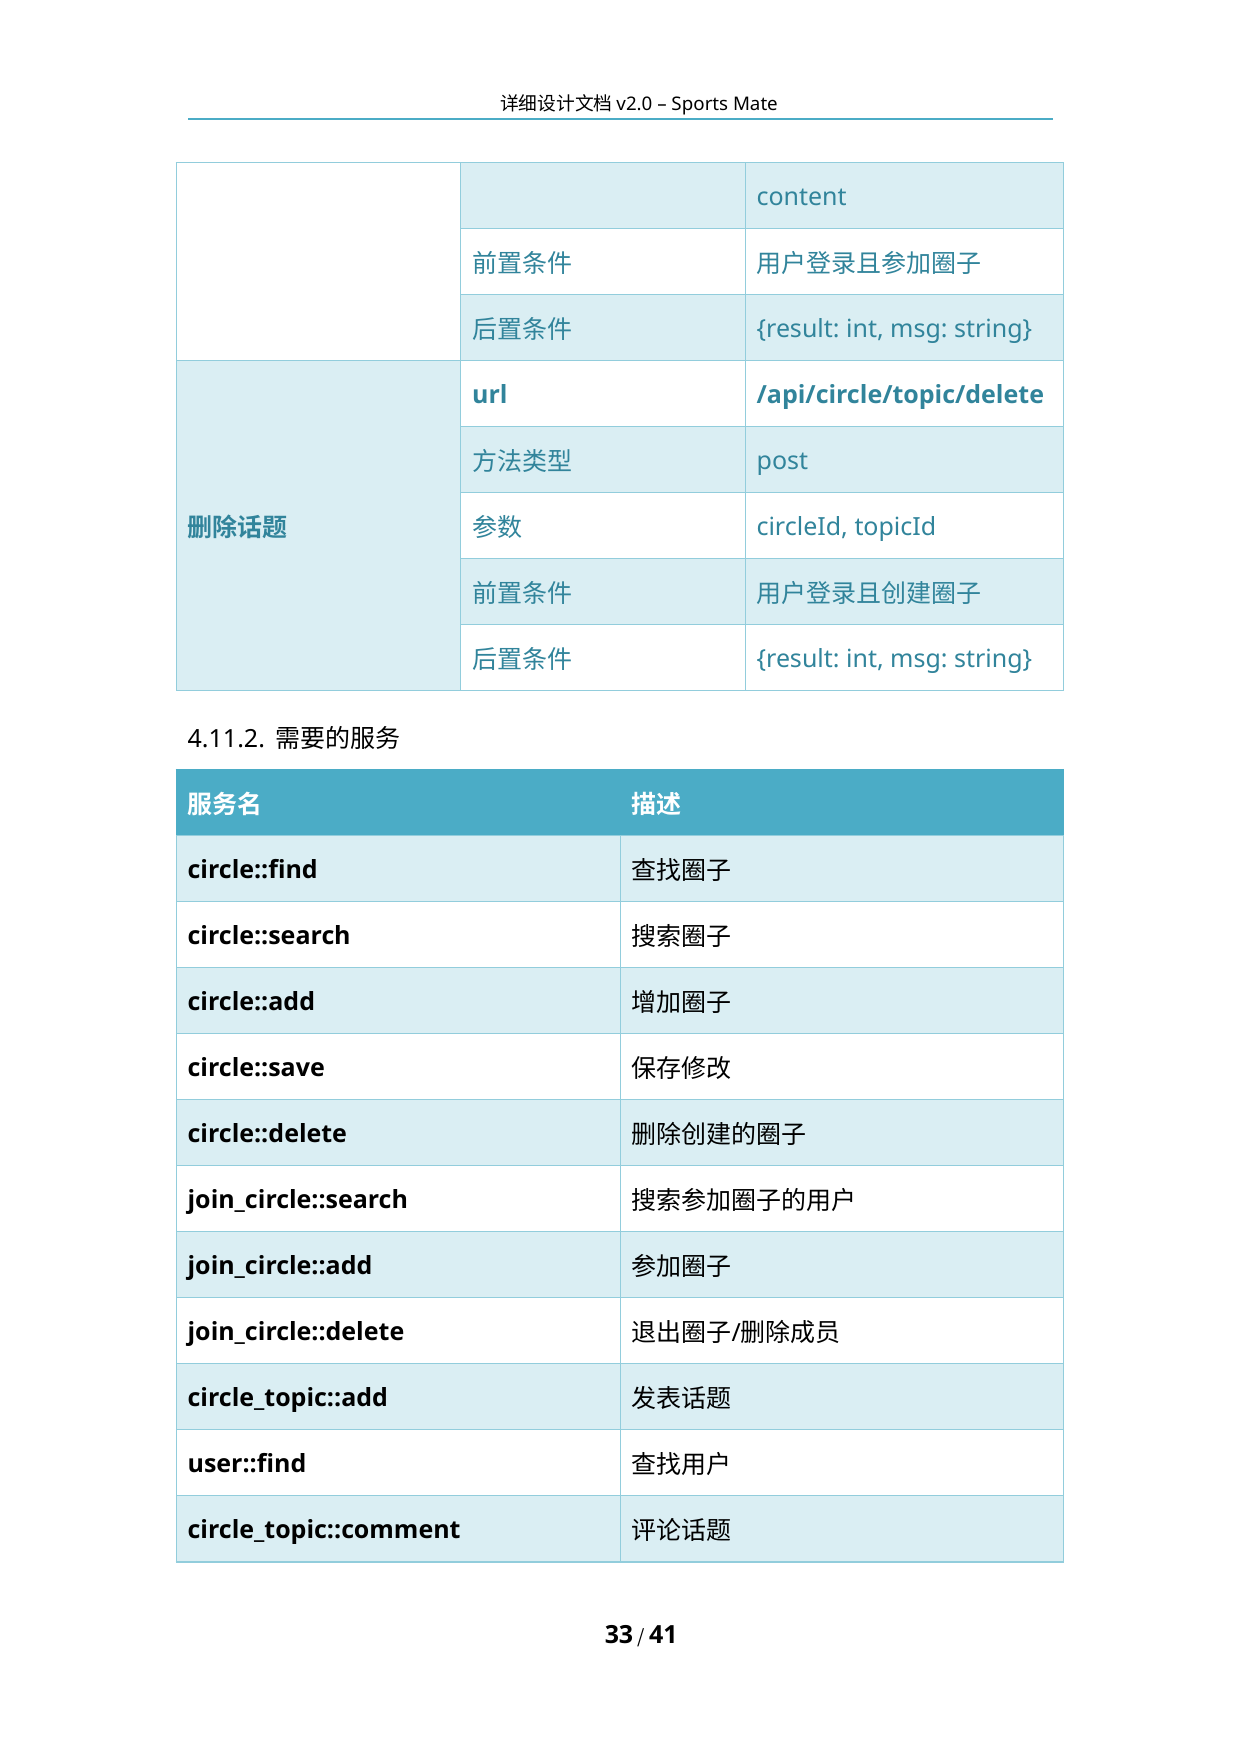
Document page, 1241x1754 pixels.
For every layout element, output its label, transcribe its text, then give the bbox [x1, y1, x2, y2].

table_cell join_circle::search [177, 1166, 620, 1231]
table_cell circle_topic::add [177, 1364, 620, 1429]
table_cell 删除创建的圈子 [621, 1100, 1063, 1165]
table_cell 前置条件 [461, 559, 745, 624]
table_cell circle_topic::comment [177, 1496, 620, 1561]
table_cell 方法类型 [461, 427, 745, 492]
table_cell 用户登录且参加圈子 [746, 229, 1063, 294]
table_cell user::find [177, 1430, 620, 1495]
table_cell circle::save [177, 1034, 620, 1099]
table_cell join_circle::add [177, 1232, 620, 1297]
table_cell circle::delete [177, 1100, 620, 1165]
table_cell circleId, topicId [746, 493, 1063, 558]
table_cell 增加圈子 [621, 968, 1063, 1033]
table_cell 发表话题 [621, 1364, 1063, 1429]
table_cell {result: int, msg: string} [746, 625, 1063, 690]
table_cell circle::add [177, 968, 620, 1033]
table_cell circle::search [177, 902, 620, 967]
table_cell 用户登录且创建圈子 [746, 559, 1063, 624]
table_header 描述 [620, 770, 1063, 835]
table_cell 搜索参加圈子的用户 [621, 1166, 1063, 1231]
table_cell 参数 [461, 163, 745, 228]
table_cell 后置条件 [461, 295, 745, 360]
table_cell join_circle::delete [177, 1298, 620, 1363]
table_cell 搜索圈子 [621, 902, 1063, 967]
table_cell /api/circle/topic/delete [746, 361, 1063, 426]
table_cell 查找用户 [621, 1430, 1063, 1495]
table_cell circle::find [177, 836, 620, 901]
table_cell 前置条件 [461, 229, 745, 294]
table_cell 评论话题 [621, 1496, 1063, 1561]
table_cell 查找圈子 [621, 836, 1063, 901]
text 需要的服务 [187, 704, 1053, 769]
table_cell 保存修改 [621, 1034, 1063, 1099]
table_cell 参加圈子 [621, 1232, 1063, 1297]
table_cell {result: int, msg: string} [746, 295, 1063, 360]
table_cell url [461, 361, 745, 426]
table_cell 删除话题 [177, 361, 460, 690]
table_cell post [746, 427, 1063, 492]
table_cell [746, 163, 1063, 228]
table_header 服务名 [177, 770, 620, 835]
table_cell 后置条件 [461, 625, 745, 690]
table_cell 退出圈子/删除成员 [621, 1298, 1063, 1363]
table_cell 参数 [461, 493, 745, 558]
